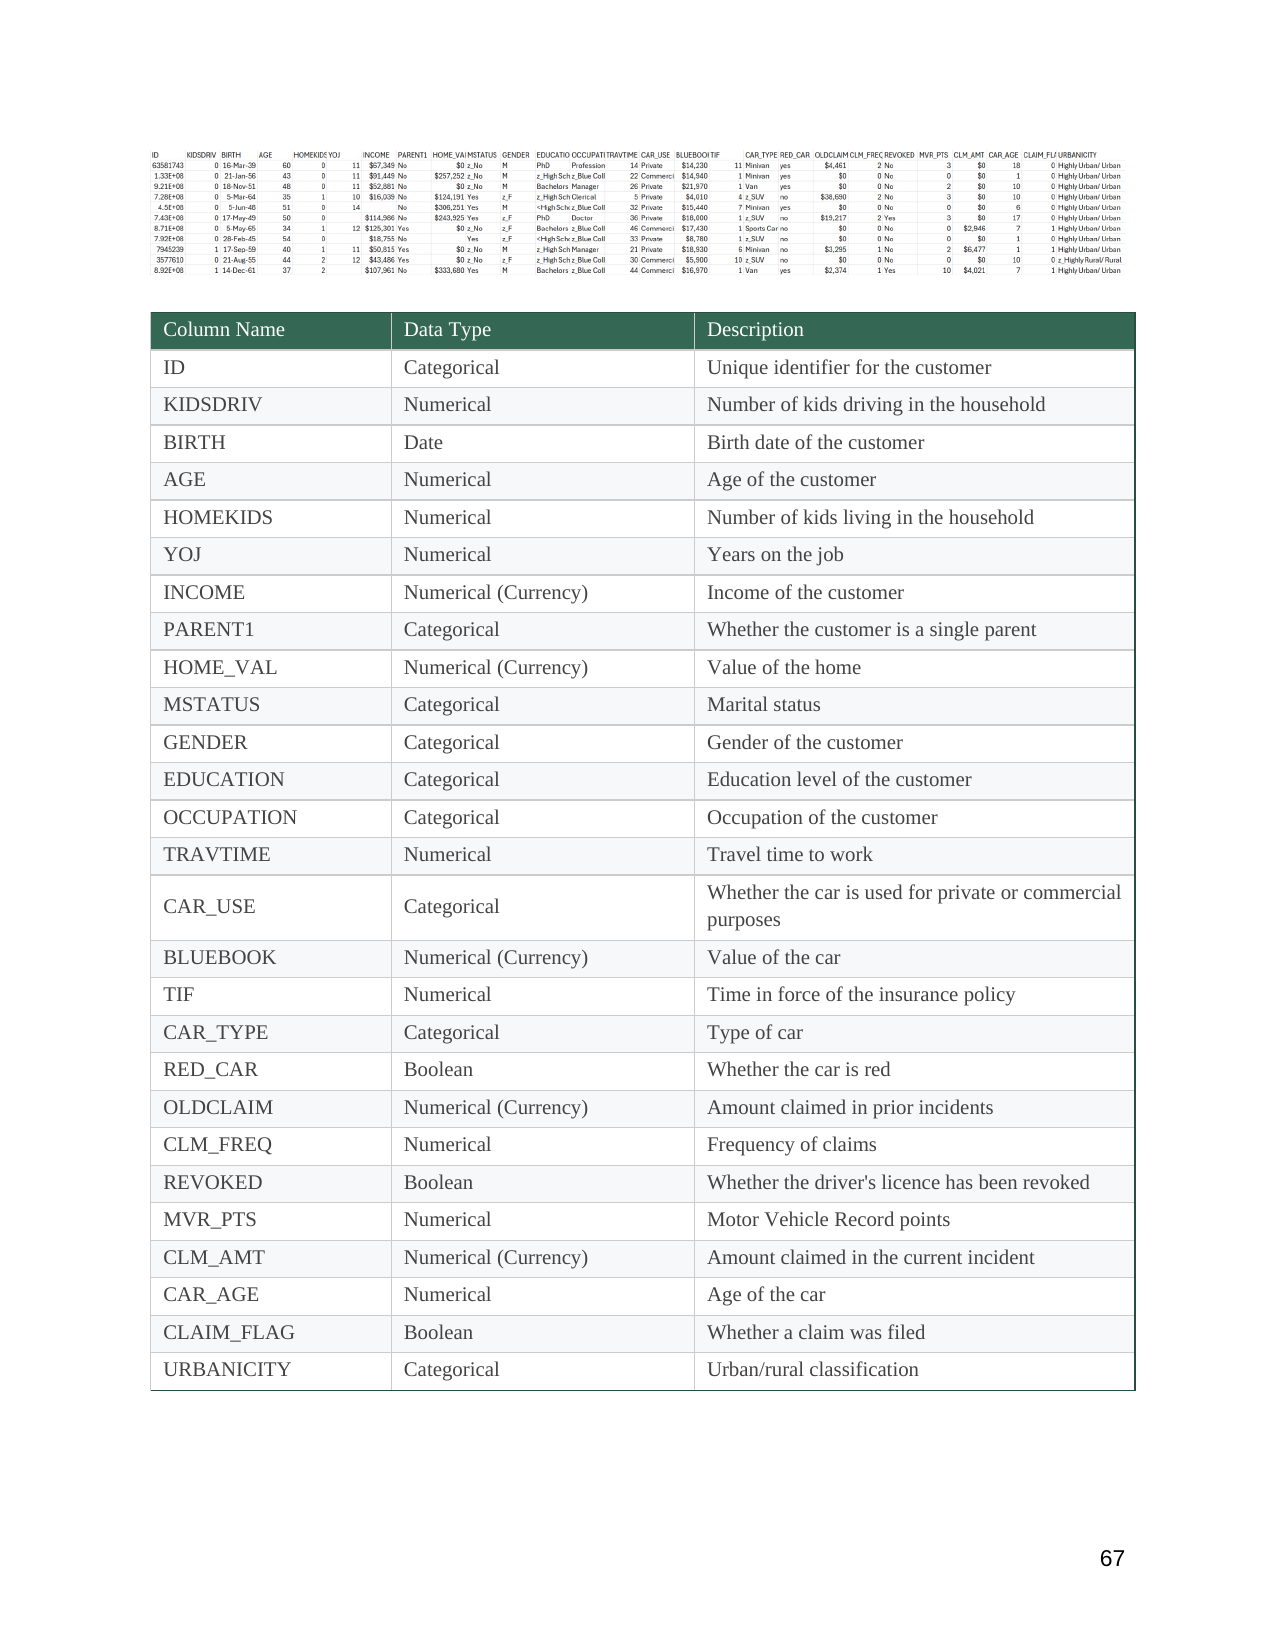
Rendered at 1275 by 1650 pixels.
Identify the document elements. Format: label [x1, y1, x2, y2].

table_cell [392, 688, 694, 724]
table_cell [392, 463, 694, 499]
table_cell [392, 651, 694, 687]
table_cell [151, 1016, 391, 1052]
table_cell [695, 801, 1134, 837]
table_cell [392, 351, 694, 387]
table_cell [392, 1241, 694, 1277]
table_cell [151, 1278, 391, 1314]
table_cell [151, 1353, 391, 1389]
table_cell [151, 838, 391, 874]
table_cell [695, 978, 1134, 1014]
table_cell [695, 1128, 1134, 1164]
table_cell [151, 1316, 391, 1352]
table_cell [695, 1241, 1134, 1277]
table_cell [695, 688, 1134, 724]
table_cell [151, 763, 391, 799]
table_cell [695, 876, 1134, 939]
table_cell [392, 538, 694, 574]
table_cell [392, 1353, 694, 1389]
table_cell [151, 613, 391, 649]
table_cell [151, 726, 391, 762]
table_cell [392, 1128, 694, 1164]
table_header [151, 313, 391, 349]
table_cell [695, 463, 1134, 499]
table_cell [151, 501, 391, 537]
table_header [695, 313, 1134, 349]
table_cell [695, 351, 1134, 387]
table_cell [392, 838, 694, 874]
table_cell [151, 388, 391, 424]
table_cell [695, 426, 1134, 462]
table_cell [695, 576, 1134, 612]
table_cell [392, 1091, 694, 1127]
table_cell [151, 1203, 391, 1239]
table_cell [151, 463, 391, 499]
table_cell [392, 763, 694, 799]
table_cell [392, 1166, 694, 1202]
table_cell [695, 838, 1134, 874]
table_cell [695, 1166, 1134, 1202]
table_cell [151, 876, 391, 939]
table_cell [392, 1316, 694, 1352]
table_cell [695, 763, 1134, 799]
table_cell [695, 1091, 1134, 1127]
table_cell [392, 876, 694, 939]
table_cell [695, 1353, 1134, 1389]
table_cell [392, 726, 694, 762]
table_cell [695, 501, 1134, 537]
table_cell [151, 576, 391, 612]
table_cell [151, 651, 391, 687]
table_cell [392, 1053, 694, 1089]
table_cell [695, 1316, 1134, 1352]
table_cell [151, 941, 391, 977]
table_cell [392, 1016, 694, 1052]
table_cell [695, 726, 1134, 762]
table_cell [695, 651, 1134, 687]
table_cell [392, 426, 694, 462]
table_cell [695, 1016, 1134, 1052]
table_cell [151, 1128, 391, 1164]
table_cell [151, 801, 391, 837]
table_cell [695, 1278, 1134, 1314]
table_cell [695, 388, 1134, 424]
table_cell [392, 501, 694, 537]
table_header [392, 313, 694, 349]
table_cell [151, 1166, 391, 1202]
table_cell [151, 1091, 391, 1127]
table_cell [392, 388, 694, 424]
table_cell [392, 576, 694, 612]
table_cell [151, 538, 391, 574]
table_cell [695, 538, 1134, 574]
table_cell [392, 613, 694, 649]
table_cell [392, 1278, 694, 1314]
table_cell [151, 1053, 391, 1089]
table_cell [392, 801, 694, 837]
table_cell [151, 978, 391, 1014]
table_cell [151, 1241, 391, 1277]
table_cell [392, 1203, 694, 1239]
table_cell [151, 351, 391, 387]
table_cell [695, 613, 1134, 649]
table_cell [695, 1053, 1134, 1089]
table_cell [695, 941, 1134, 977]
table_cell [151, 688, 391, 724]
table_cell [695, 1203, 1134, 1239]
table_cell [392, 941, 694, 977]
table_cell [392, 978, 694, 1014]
picture [150, 150, 1125, 275]
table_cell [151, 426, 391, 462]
